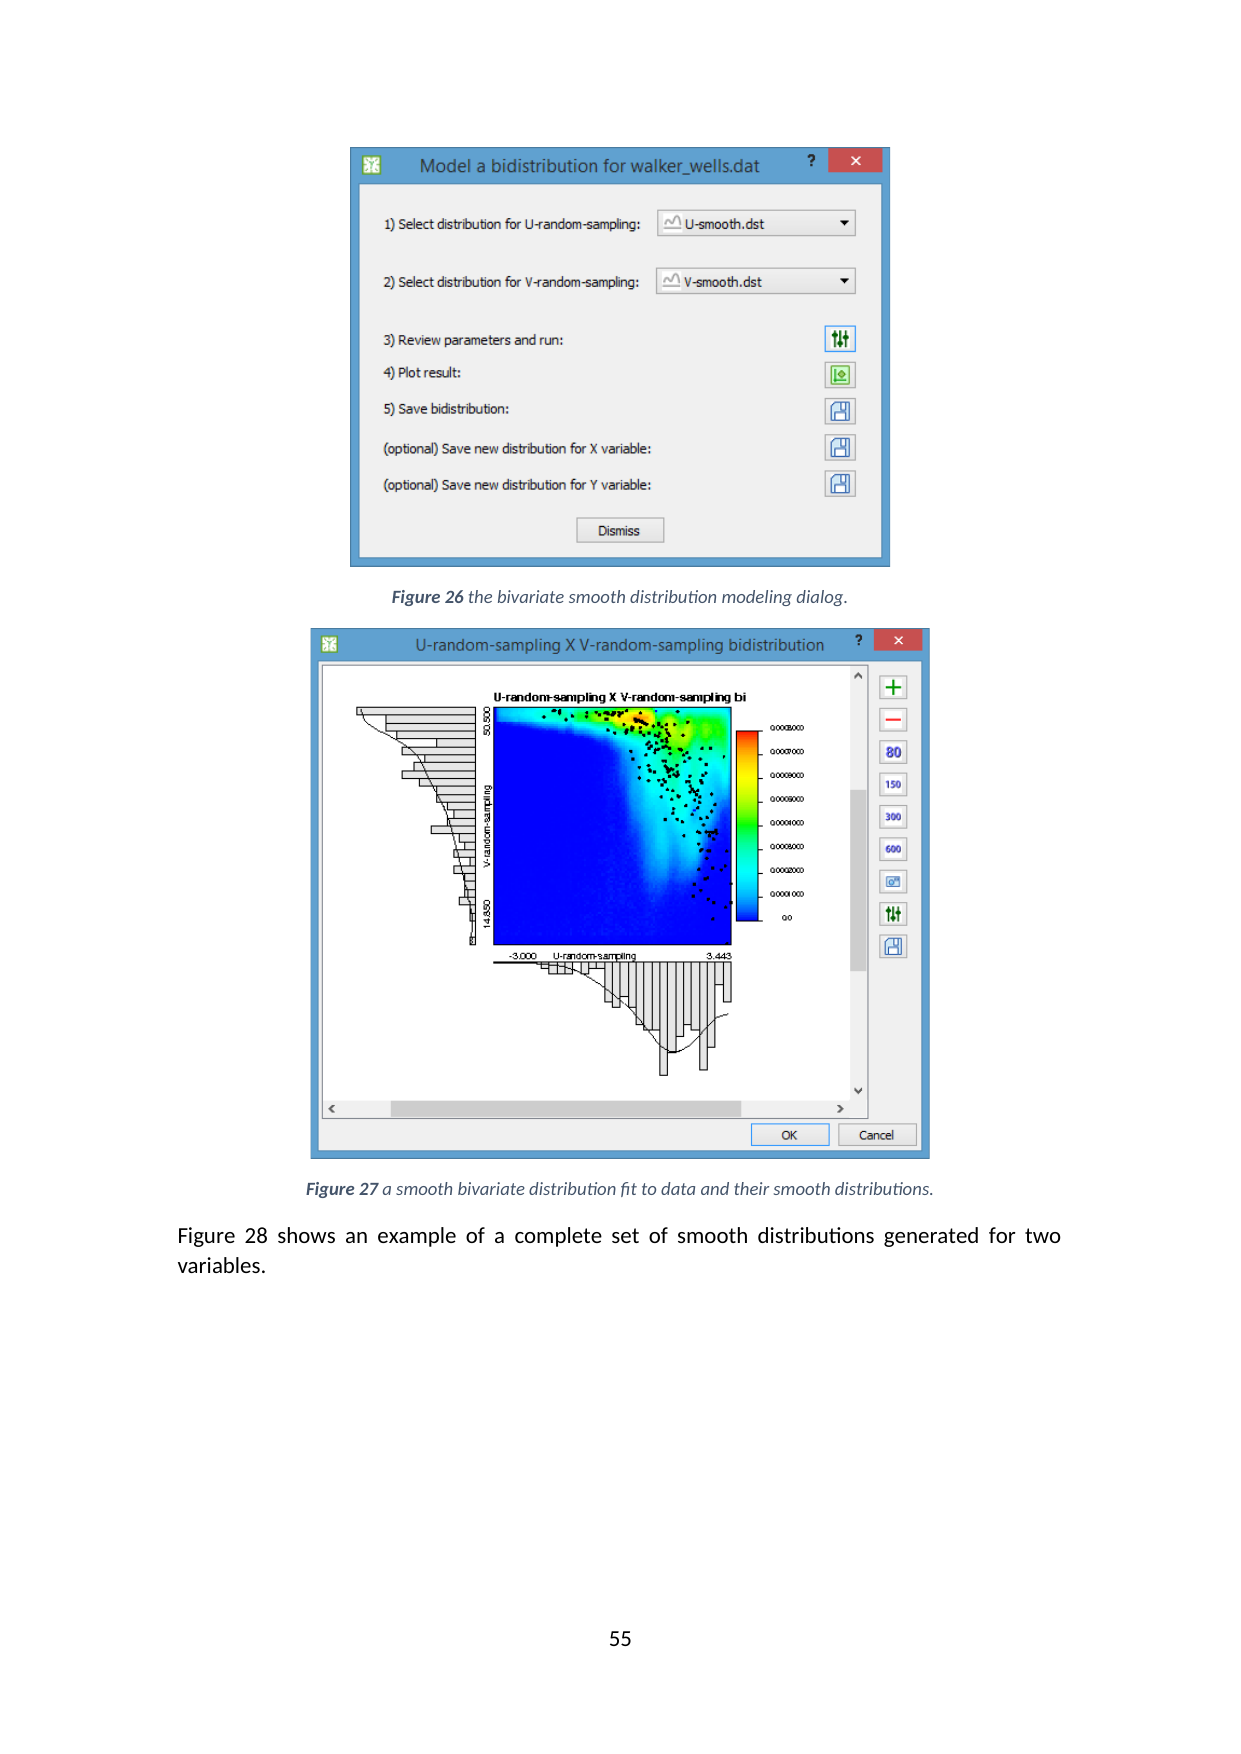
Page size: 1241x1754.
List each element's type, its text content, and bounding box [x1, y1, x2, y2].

text Figure 26 the bivariate smooth distribution modeling dialog. [177, 585, 1063, 608]
text Figure 27 a smooth bivariate distribution fit to data and their smooth distributions. [177, 1177, 1063, 1200]
picture [350, 147, 891, 567]
picture [310, 628, 930, 1159]
text Figure 28 shows an example of a complete set of smooth distributions generated for two variables. [177, 1221, 1063, 1279]
